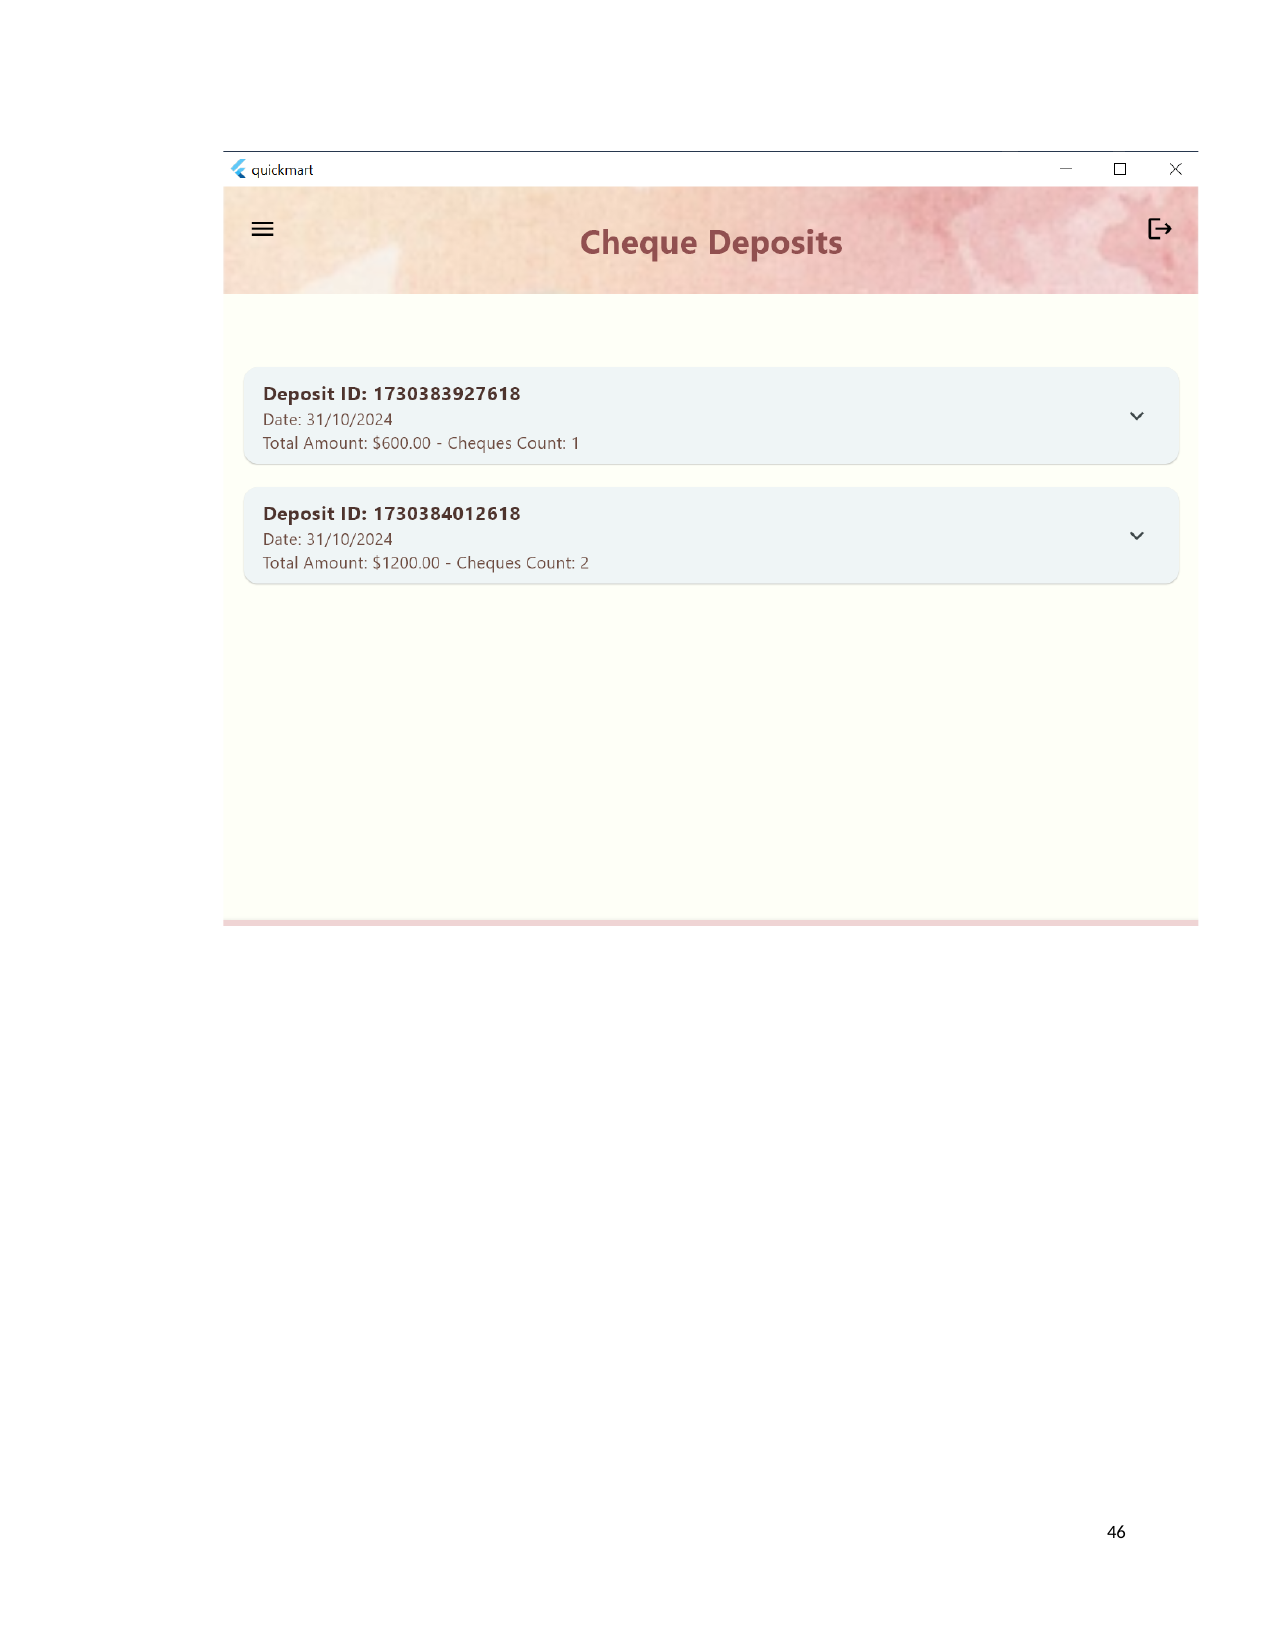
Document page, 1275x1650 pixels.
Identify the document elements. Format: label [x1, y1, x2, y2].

picture [223, 151, 1199, 926]
